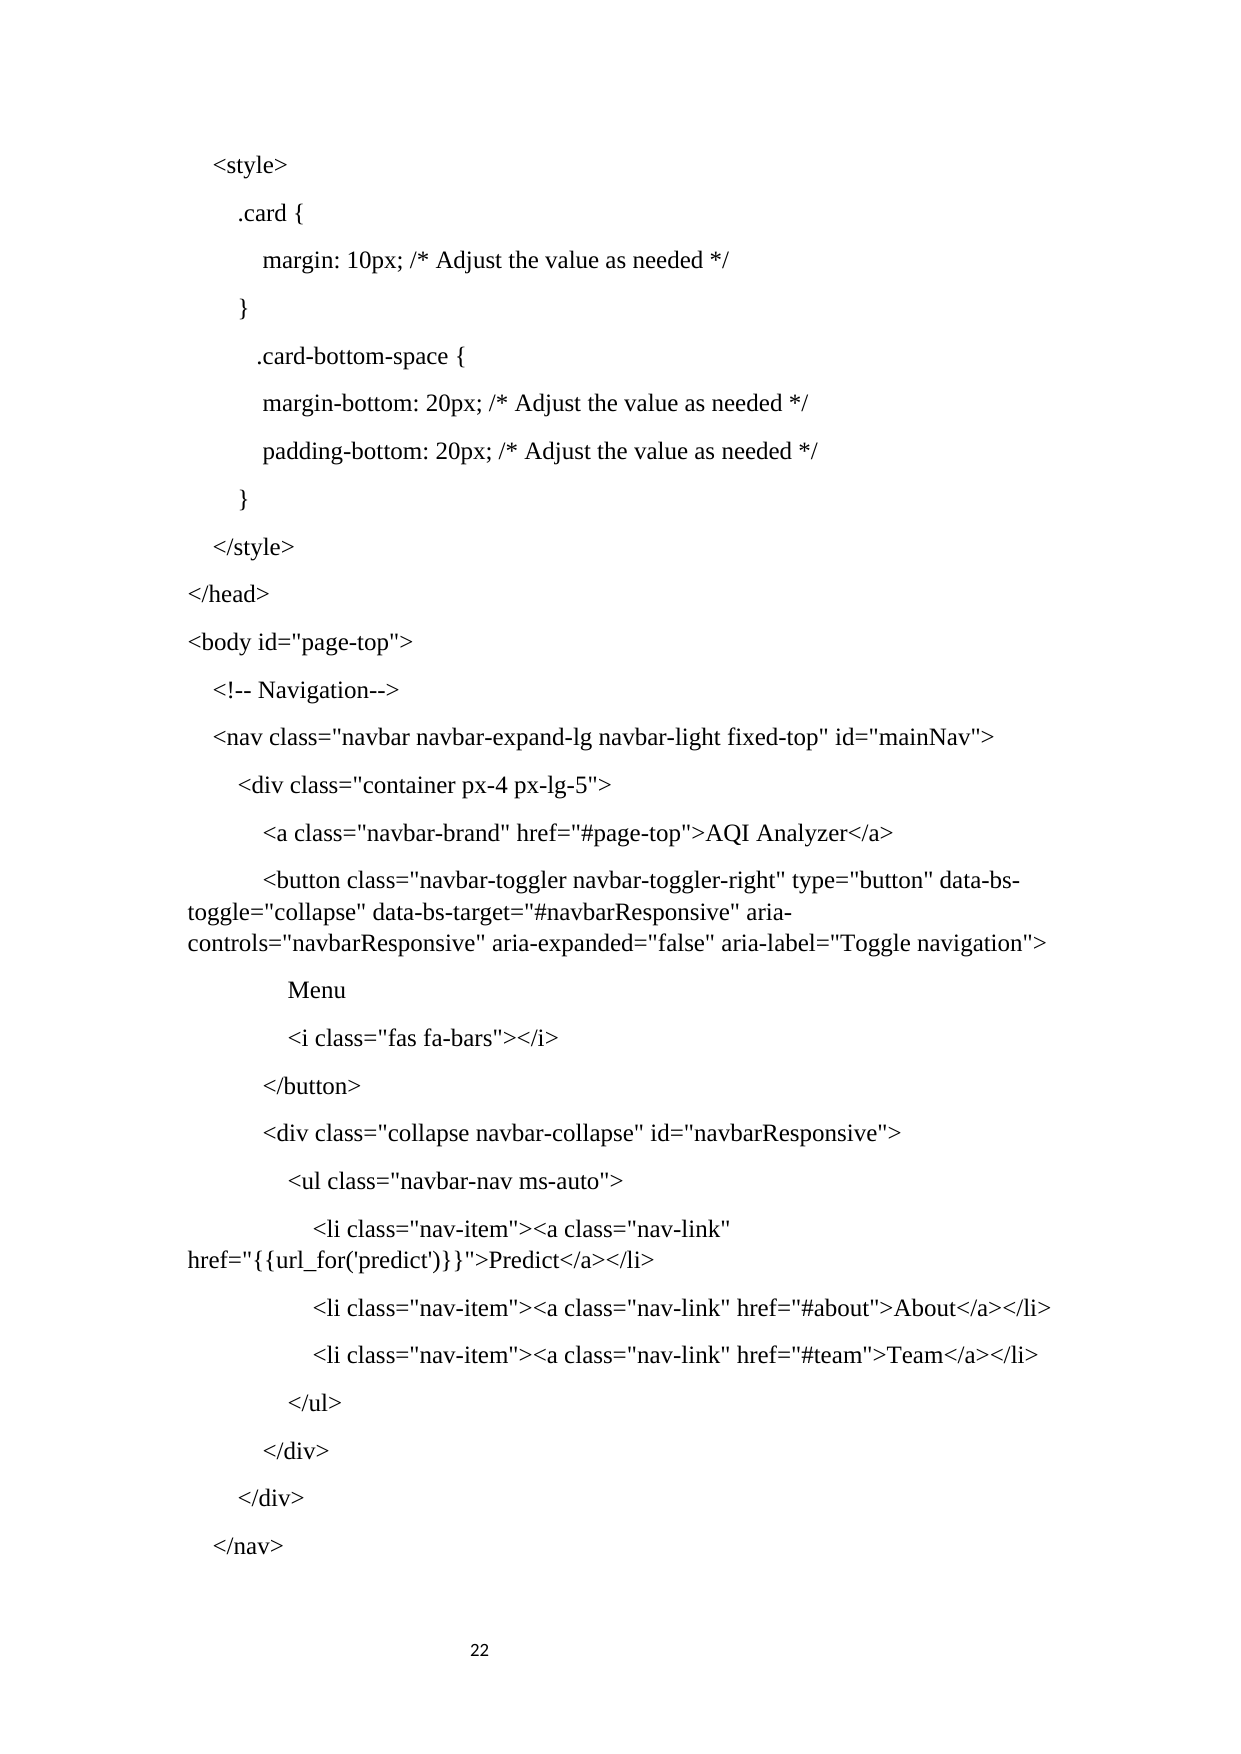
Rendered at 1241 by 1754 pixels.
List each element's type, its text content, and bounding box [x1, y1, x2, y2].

text <i class="fas fa-bars"></i> [187, 1023, 1053, 1052]
text </nav> [187, 1531, 1053, 1560]
text padding-bottom: 20px; /* Adjust the value as needed */ [187, 436, 1053, 465]
text margin: 10px; /* Adjust the value as needed */ [187, 245, 1053, 274]
text </button> [187, 1071, 1053, 1099]
text } [187, 484, 1053, 513]
text <div class="collapse navbar-collapse" id="navbarResponsive"> [187, 1118, 1053, 1147]
text </div> [187, 1483, 1053, 1512]
text } [187, 293, 1053, 322]
text <style> [187, 150, 1053, 179]
text .card-bottom-space { [187, 341, 1053, 369]
text <body id="page-top"> [187, 627, 1053, 656]
text </div> [187, 1436, 1053, 1464]
text <li class="nav-item"><a class="nav-link" href="{{url_for('predict')}}">Predict</a></li> [187, 1214, 1053, 1274]
text <nav class="navbar navbar-expand-lg navbar-light fixed-top" id="mainNav"> [187, 722, 1053, 751]
text <!-- Navigation--> [187, 675, 1053, 703]
text <div class="container px-4 px-lg-5"> [187, 770, 1053, 799]
text <ul class="navbar-nav ms-auto"> [187, 1166, 1053, 1195]
text </head> [187, 579, 1053, 608]
text <button class="navbar-toggler navbar-toggler-right" type="button" data-bs-toggle="collapse" data-bs-target="#navbarResponsive" aria-controls="navbarResponsive" aria-expanded="false" aria-label="Toggle navigation"> [187, 866, 1053, 956]
text </ul> [187, 1388, 1053, 1417]
text <li class="nav-item"><a class="nav-link" href="#team">Team</a></li> [187, 1340, 1053, 1369]
text .card { [187, 198, 1053, 226]
text <a class="navbar-brand" href="#page-top">AQI Analyzer</a> [187, 818, 1053, 847]
text </style> [187, 532, 1053, 560]
text <li class="nav-item"><a class="nav-link" href="#about">About</a></li> [187, 1293, 1053, 1321]
text Menu [187, 975, 1053, 1004]
text margin-bottom: 20px; /* Adjust the value as needed */ [187, 388, 1053, 417]
